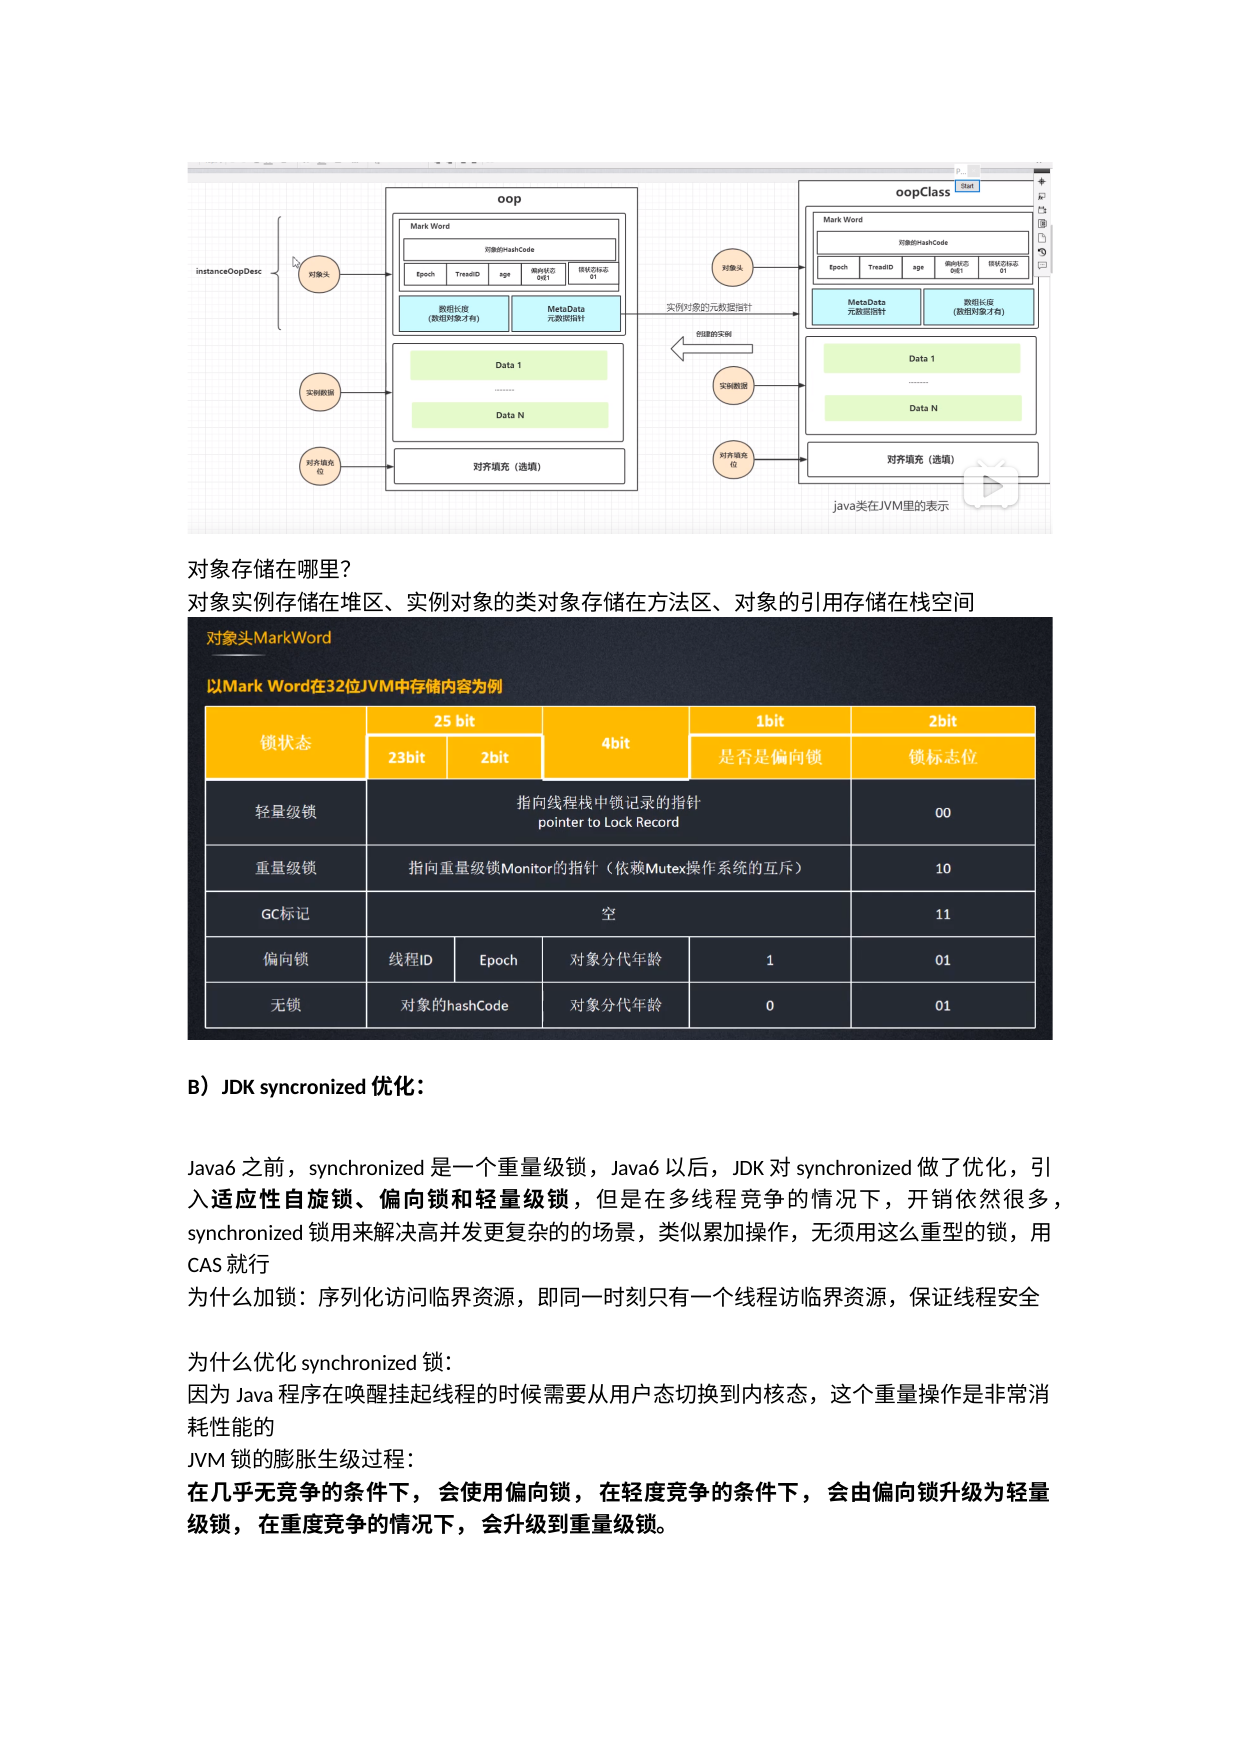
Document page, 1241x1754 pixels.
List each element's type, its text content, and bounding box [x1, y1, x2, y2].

text 为什么加锁：序列化访问临界资源，即同一时刻只有一个线程访临界资源，保证线程安全 [187, 1279, 1053, 1312]
text 在几乎无竞争的条件下， 会使用偏向锁， 在轻度竞争的条件下， 会由偏向锁升级为轻量级锁， 在重度竞争的情况下， 会升级到重量级锁。 [187, 1474, 1053, 1539]
picture [187, 162, 1053, 534]
text 因为Java程序在唤醒挂起线程的时候需要从用户态切换到内核态，这个重量操作是非常消耗性能的 [187, 1377, 1053, 1442]
picture [187, 617, 1053, 1040]
text 对象实例存储在堆区、实例对象的类对象存储在方法区、对象的引用存储在栈空间 [187, 584, 1053, 617]
subtitle B）JDK syncronized优化： [187, 1069, 1053, 1101]
text Java6之前，synchronized是一个重量级锁，Java6以后，JDK对synchronized做了优化，引入适应性自旋锁、偏向锁和轻量级锁，但是在多线程竞争的情况下，开销依然很多，synchronized锁用来解决高并发更复杂的的场景，类似累加操作，无须用这么重型的锁，用CAS就行 [187, 1149, 1053, 1279]
text JVM锁的膨胀生级过程： [187, 1442, 1053, 1474]
text 对象存储在哪里？ [187, 552, 1053, 584]
text 为什么优化synchronized锁： [187, 1344, 1053, 1377]
